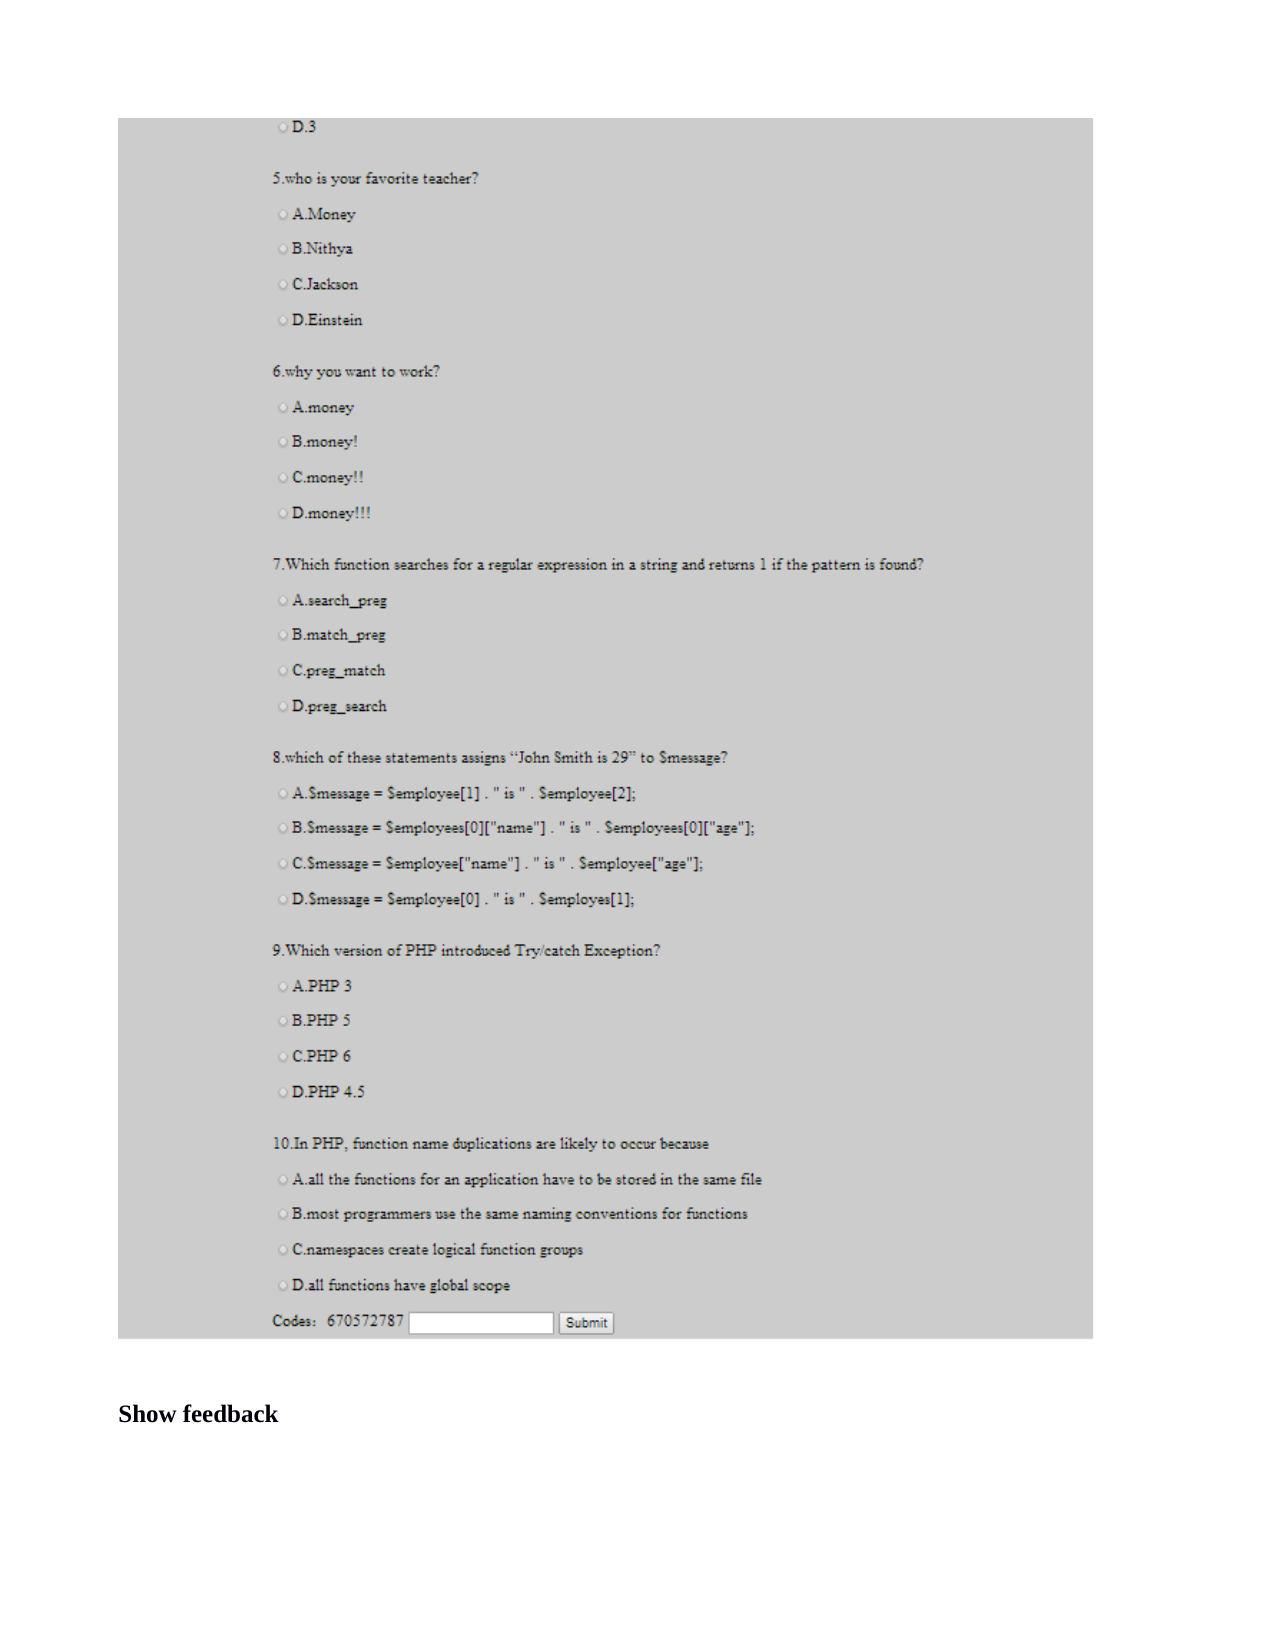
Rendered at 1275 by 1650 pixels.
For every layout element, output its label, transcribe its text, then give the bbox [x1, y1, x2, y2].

text Show feedback [118, 1399, 1157, 1428]
picture [118, 118, 1094, 1342]
